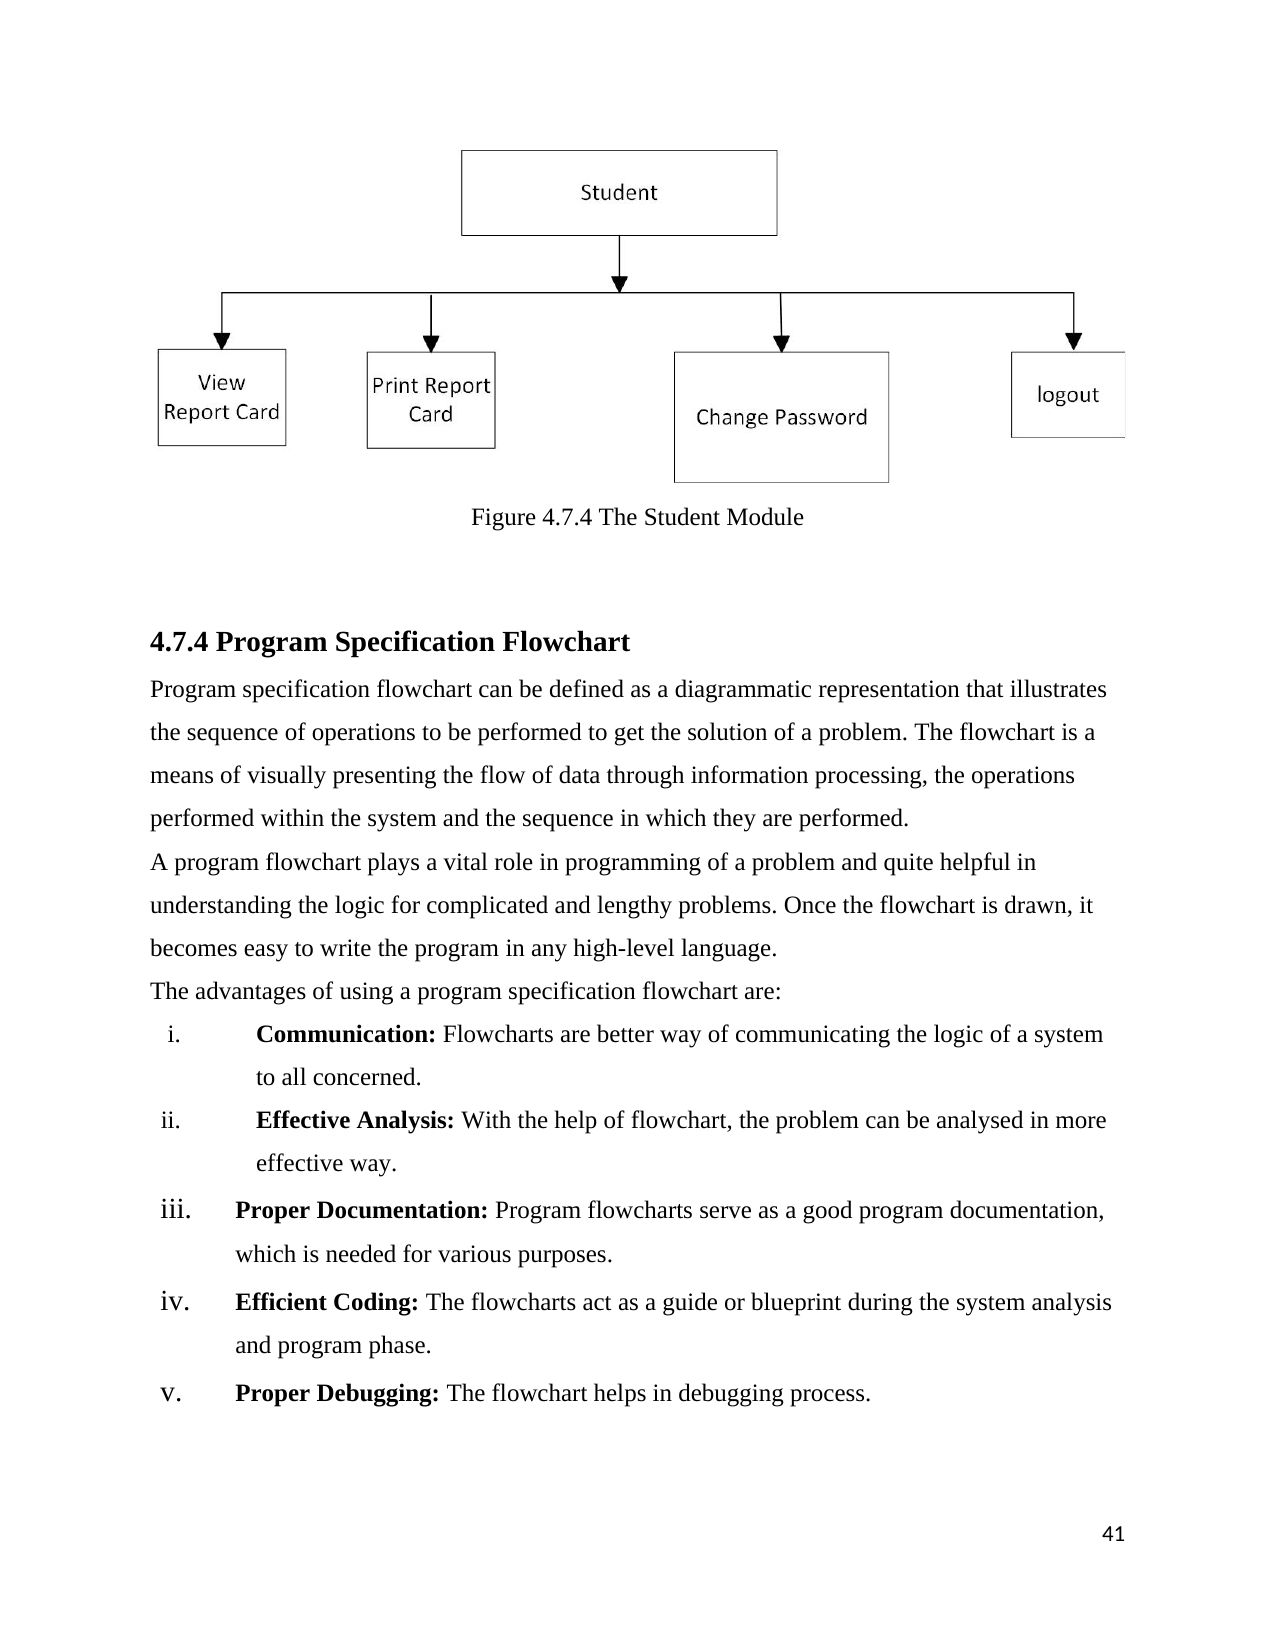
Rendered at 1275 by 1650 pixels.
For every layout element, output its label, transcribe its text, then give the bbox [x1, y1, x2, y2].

text 4.7.4 Program Specification Flowchart [150, 624, 1122, 657]
list Proper Debugging: The flowchart helps in debugging process. [160, 1374, 1122, 1407]
text A program flowchart plays a vital role in programming of a problem and quite helpful in understanding the logic for complicated and lengthy problems. Once the flowchart is drawn, it becomes easy to write the program in any high-level language. [150, 847, 1122, 962]
text Figure 4.7.4 The Student Module [150, 502, 1125, 531]
list Proper Documentation: Program flowcharts serve as a good program documentation, which is needed for various purposes. [160, 1192, 1122, 1268]
list Effective Analysis: With the help of flowchart, the problem can be analysed in more effective way. [181, 1105, 1122, 1177]
text Program specification flowchart can be defined as a diagrammatic representation that illustrates the sequence of operations to be performed to get the solution of a problem. The flowchart is a means of visually presenting the flow of data through information processing, the operations performed within the system and the sequence in which they are performed. [150, 674, 1122, 832]
list Communication: Flowcharts are better way of communicating the logic of a system to all concerned. [181, 1019, 1122, 1091]
picture [150, 150, 1125, 483]
list Efficient Coding: The flowcharts act as a guide or blueprint during the system analysis and program phase. [160, 1283, 1122, 1359]
text The advantages of using a program specification flowchart are: [150, 976, 1122, 1005]
